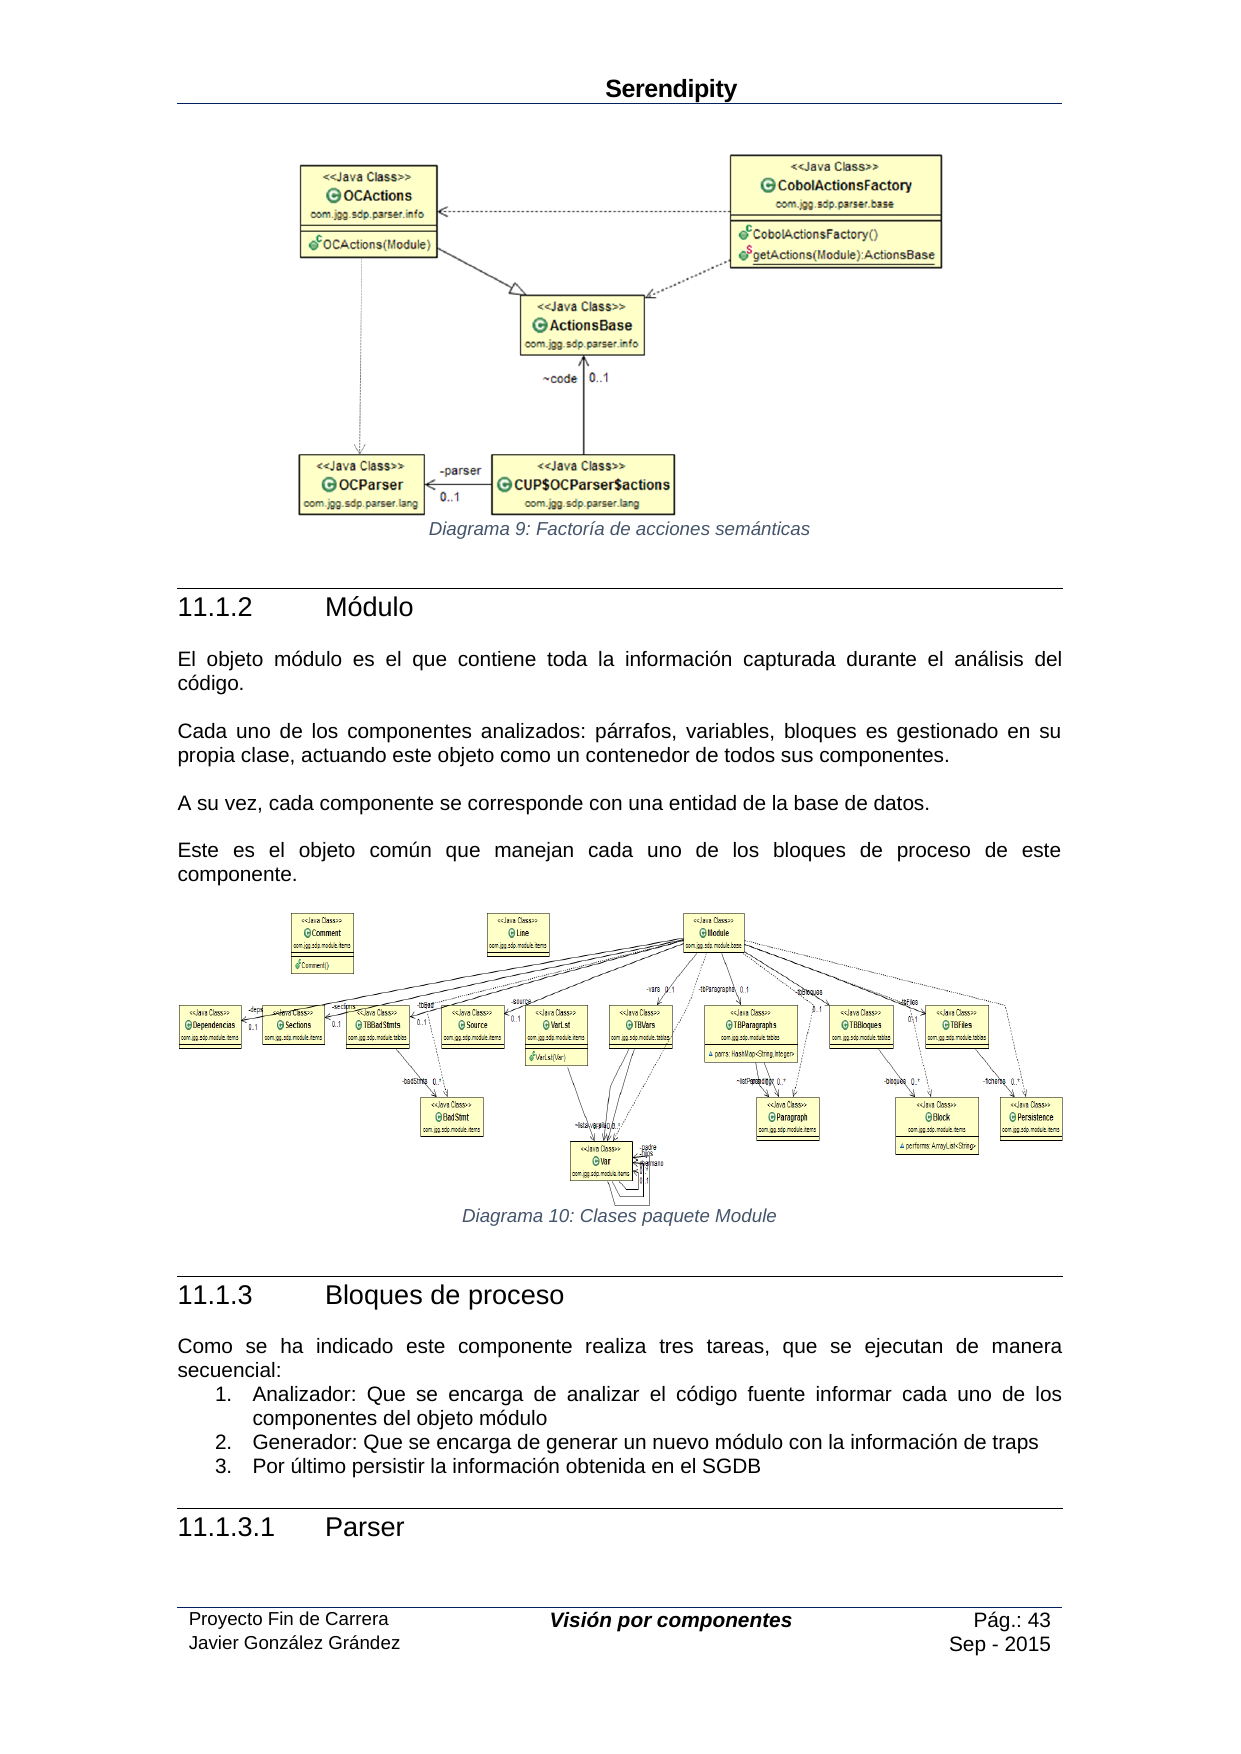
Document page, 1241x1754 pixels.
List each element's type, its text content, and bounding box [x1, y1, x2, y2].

text A su vez, cada componente se corresponde con una entidad de la base de datos. [177, 790, 1063, 814]
subtitle Bloques de proceso [177, 1277, 1063, 1310]
text Diagrama : Clases paquete Module [177, 1206, 1063, 1227]
list Generador: Que se encarga de generar un nuevo módulo con la información de traps [215, 1430, 1063, 1454]
text Cada uno de los componentes analizados: párrafos, variables, bloques es gestionado en su propia clase, actuando este objeto como un contenedor de todos sus componentes. [177, 718, 1063, 766]
text Como se ha indicado este componente realiza tres tareas, que se ejecutan de manera secuencial: [177, 1334, 1063, 1382]
subtitle Parser [177, 1509, 1063, 1542]
list Por último persistir la información obtenida en el SGDB [215, 1454, 1063, 1478]
list Analizador: Que se encarga de analizar el código fuente informar cada uno de los componentes del objeto módulo [215, 1382, 1063, 1430]
text El objeto módulo es el que contiene toda la información capturada durante el análisis del código. [177, 647, 1063, 694]
text Diagrama : Factoría de acciones semánticas [177, 518, 1063, 539]
picture [177, 910, 1063, 1206]
picture [295, 151, 945, 518]
text Este es el objeto común que manejan cada uno de los bloques de proceso de este componente. [177, 838, 1063, 886]
subtitle Módulo [177, 589, 1063, 623]
